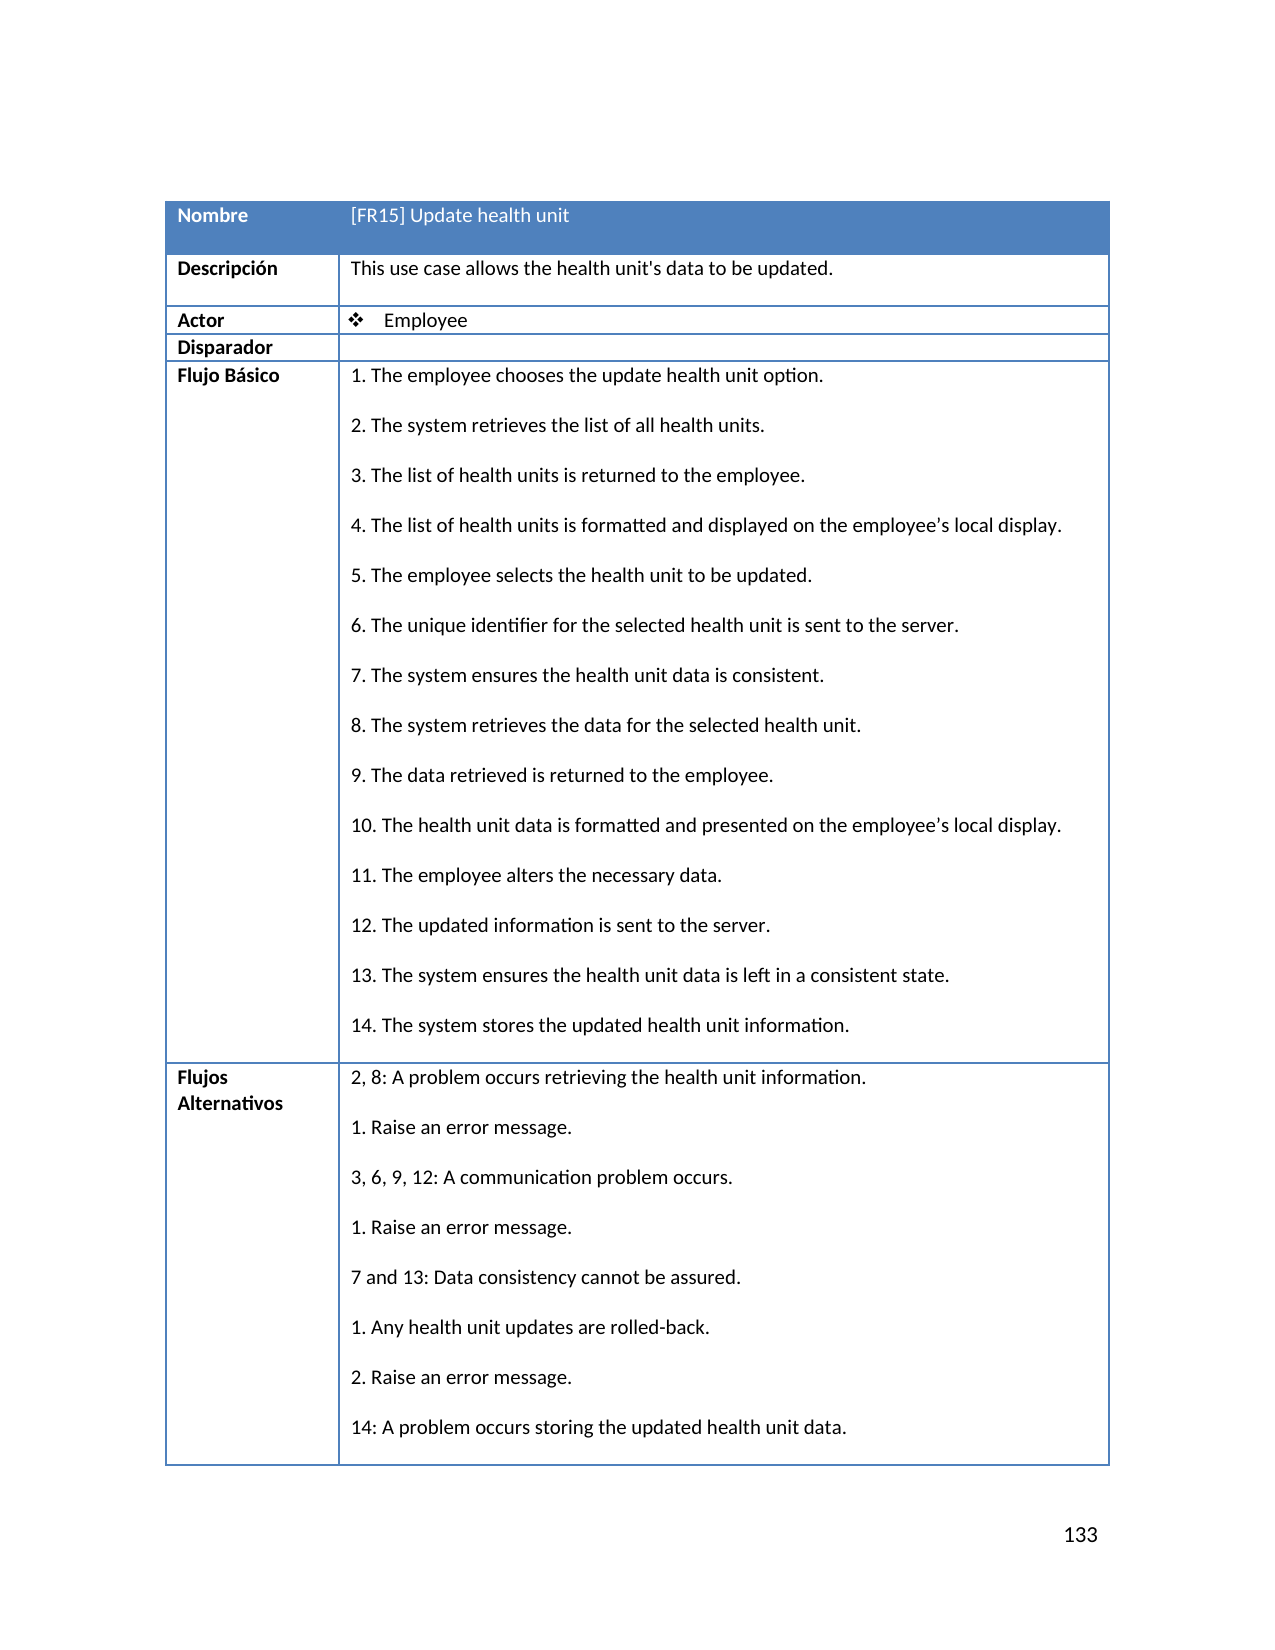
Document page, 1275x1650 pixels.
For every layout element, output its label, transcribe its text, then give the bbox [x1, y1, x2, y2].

table_cell Employee [340, 307, 1108, 332]
table_cell Disparador [167, 335, 338, 360]
table_cell 1. The employee chooses the update health unit option. 2. The system retrieves the list of all health units. 3. The list of health units is returned to the employee. 4. The list of health units is formatted and displayed on the employee’s local display. 5. The employee selects the health unit to be updated. 6. The unique identifier for the selected health unit is sent to the server. 7. The system ensures the health unit data is consistent. 8. The system retrieves the data for the selected health unit. 9. The data retrieved is returned to the employee. 10. The health unit data is formatted and presented on the employee’s local display. 11. The employee alters the necessary data. 12. The updated information is sent to the server. 13. The system ensures the health unit data is left in a consistent state. 14. The system stores the updated health unit information. [340, 362, 1108, 1062]
table_header [FR15] Update health unit [340, 203, 1108, 253]
table_cell Flujos Alternativos [167, 1064, 338, 1464]
table_cell This use case allows the health unit's data to be updated. [340, 255, 1108, 305]
table_cell [340, 335, 1108, 360]
table_header Nombre [167, 203, 338, 253]
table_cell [340, 1064, 1108, 1464]
table_cell Descripción [167, 255, 338, 305]
table_cell Flujo Básico [167, 362, 338, 1062]
table_cell Actor [167, 307, 338, 332]
